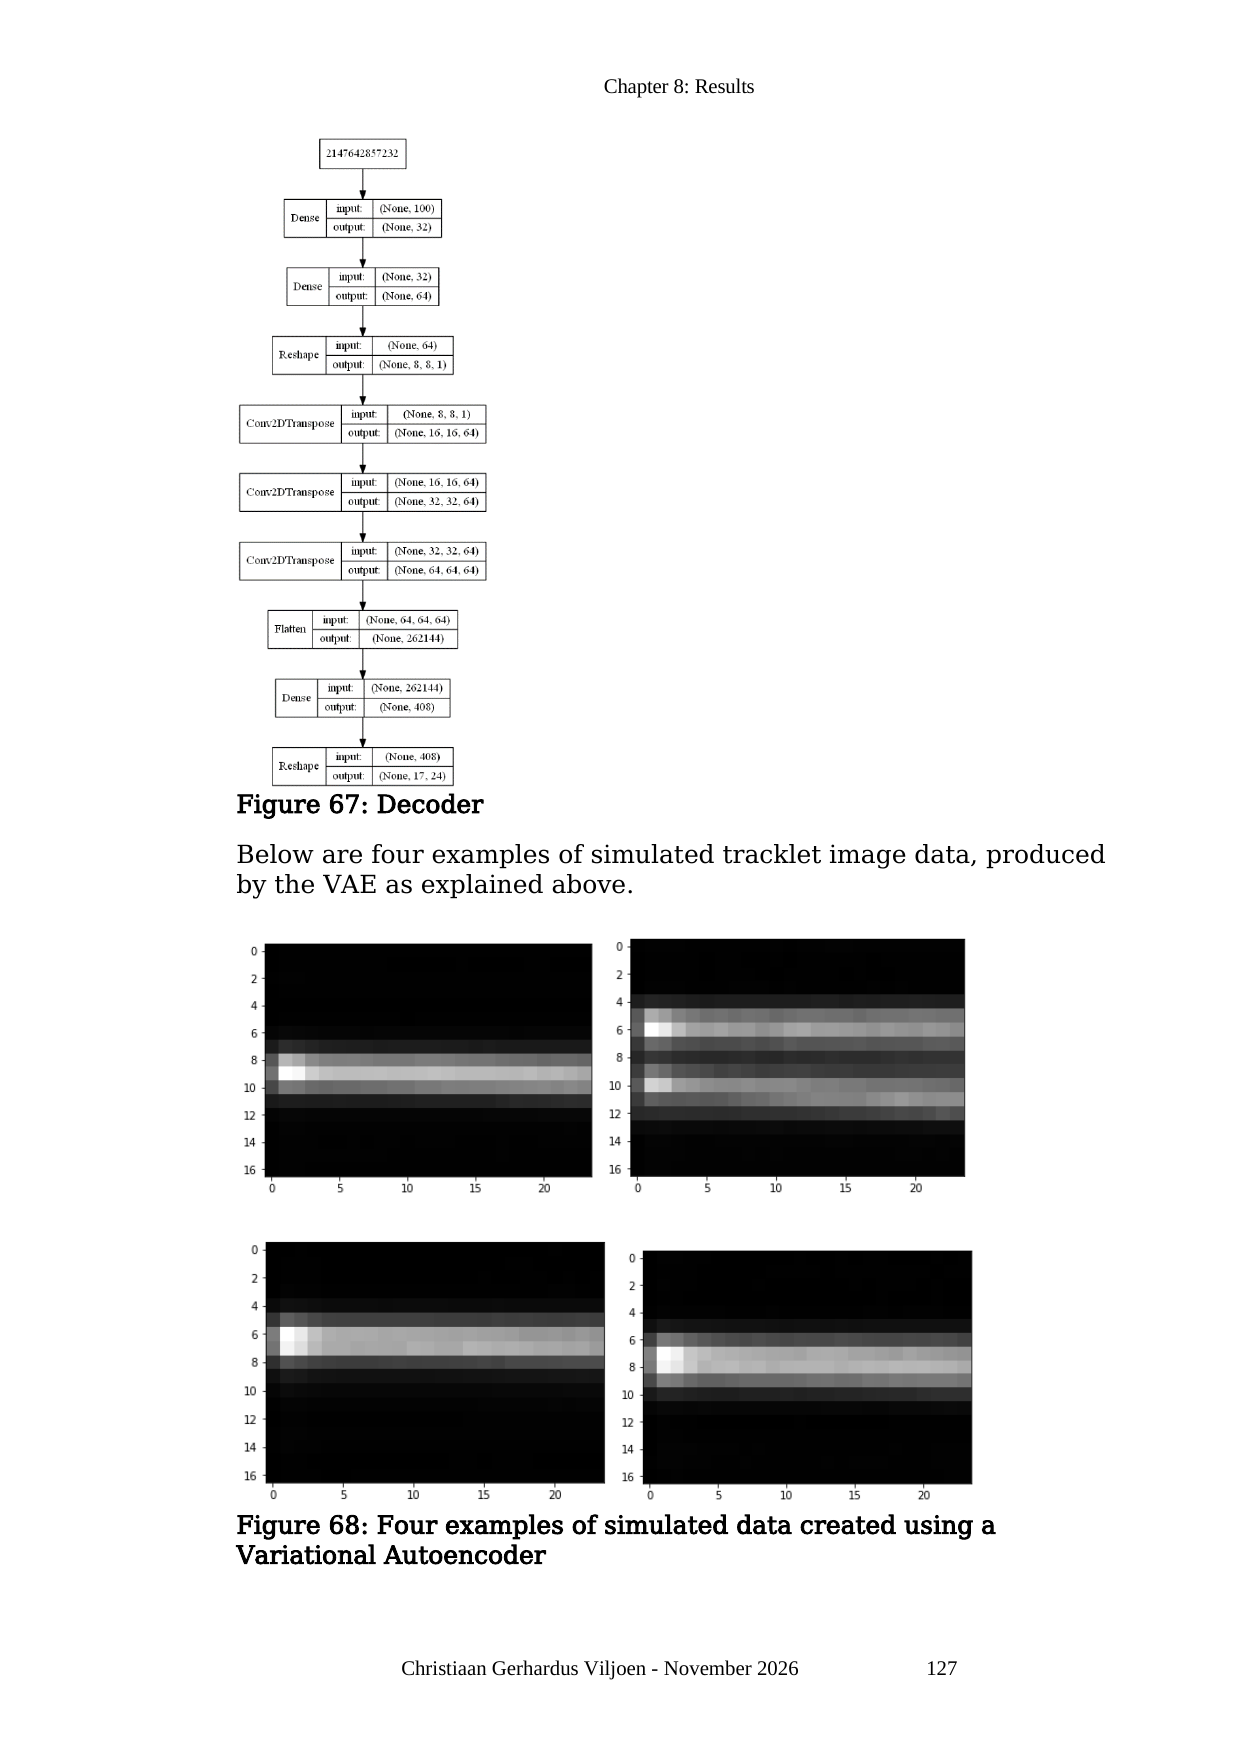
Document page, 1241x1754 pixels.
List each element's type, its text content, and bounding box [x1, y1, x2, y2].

text Below are four examples of simulated tracklet image data, produced by the VAE as explained above. [236, 839, 1122, 899]
picture [236, 1231, 982, 1509]
picture [236, 928, 975, 1202]
picture [236, 135, 489, 789]
